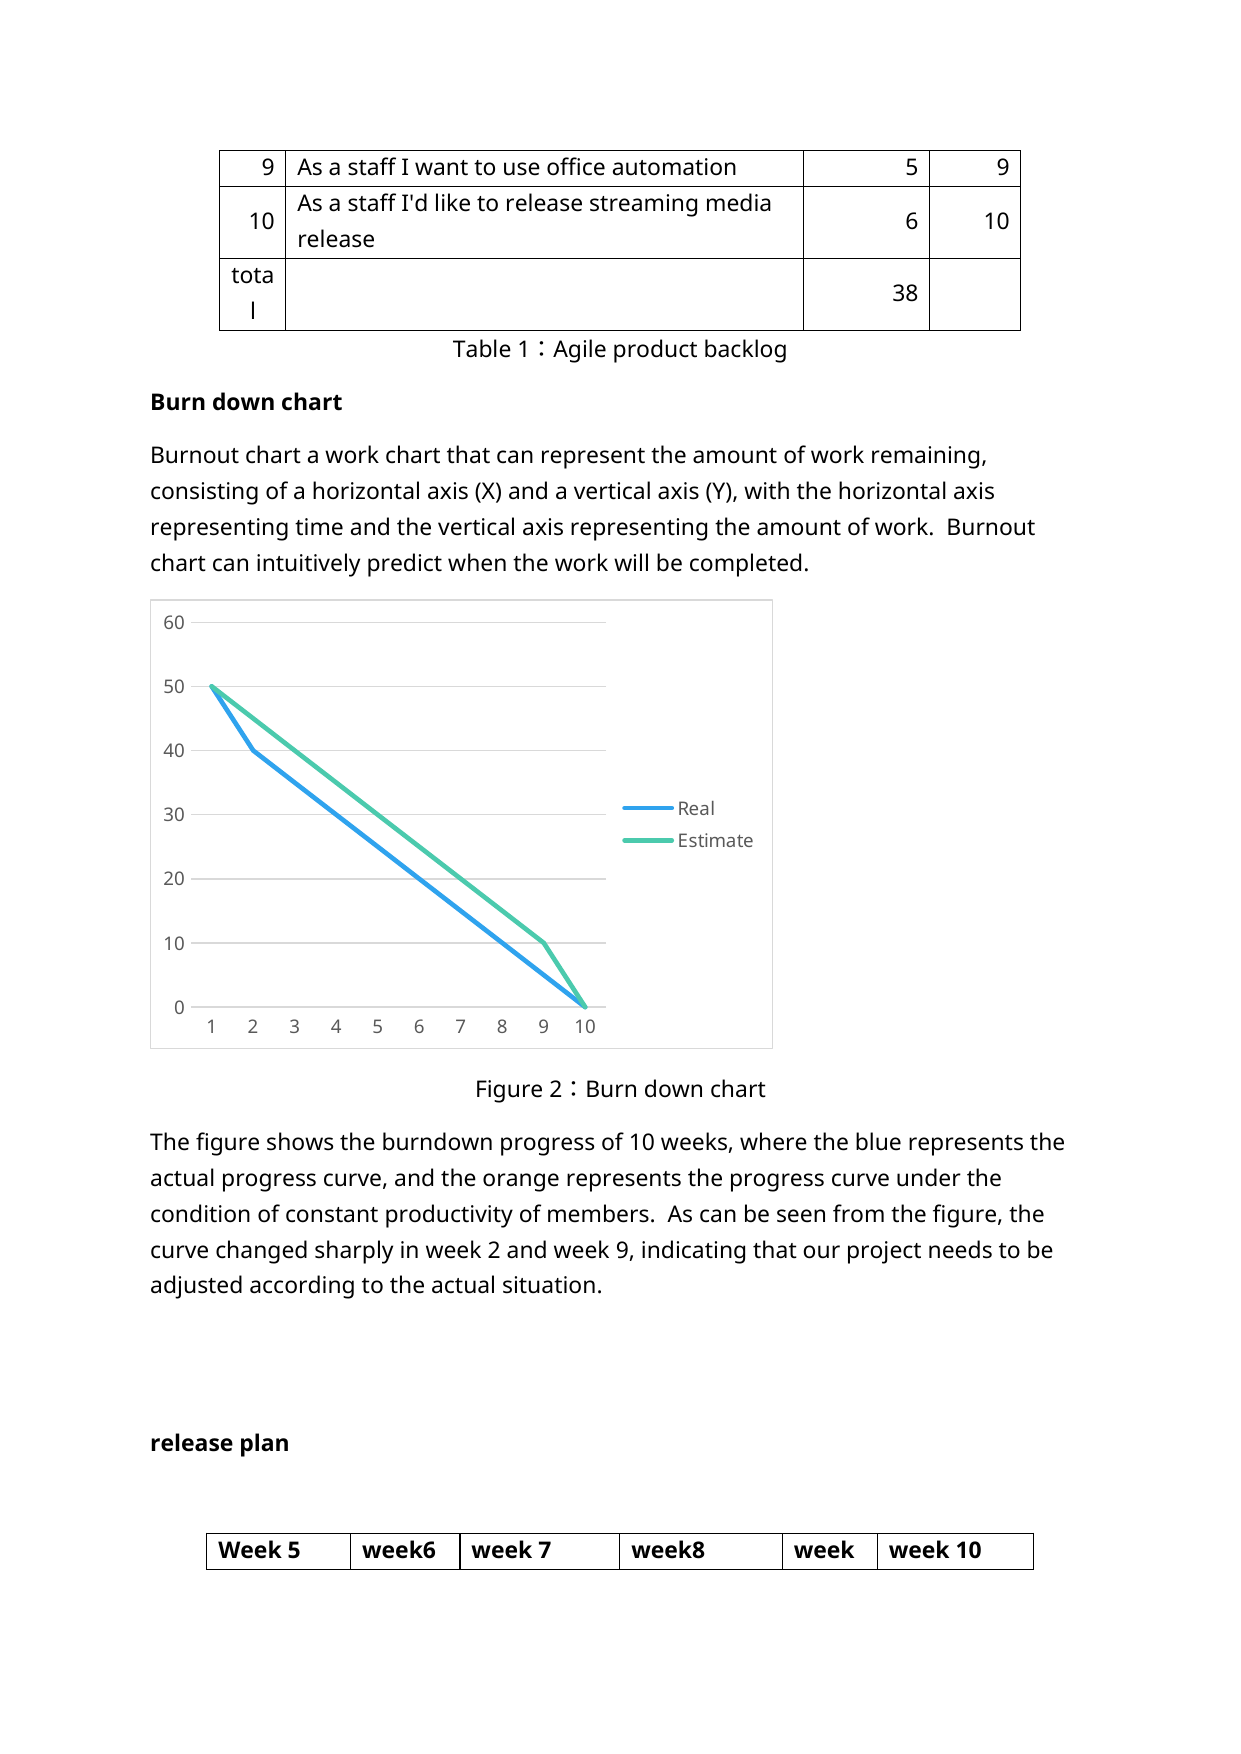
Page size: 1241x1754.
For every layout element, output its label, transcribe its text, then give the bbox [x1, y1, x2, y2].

table_header week6 [351, 1534, 459, 1569]
table_cell 10 [930, 187, 1020, 258]
table_header week 7 [461, 1534, 619, 1569]
table_header week8 [620, 1534, 782, 1569]
text The figure shows the burndown progress of 10 weeks, where the blue represents the actual progress curve, and the orange represents the progress curve under the condition of constant productivity of members. As can be seen from the figure, the curve changed sharply in week 2 and week 9, indicating that our project needs to be adjusted according to the actual situation. [150, 1126, 1090, 1301]
table_header Week 5 [207, 1534, 350, 1569]
table_cell [286, 259, 803, 330]
table_cell 9 [220, 151, 285, 186]
table_header week 9 [783, 1534, 877, 1569]
text Burnout chart a work chart that can represent the amount of work remaining, consisting of a horizontal axis (X) and a vertical axis (Y), with the horizontal axis representing time and the vertical axis representing the amount of work. Burnout chart can intuitively predict when the work will be completed. [150, 439, 1090, 578]
table_cell As a staff I want to use office automation [286, 151, 803, 186]
text Figure 2：Burn down chart [150, 1071, 1090, 1104]
text Table 1：Agile product backlog [150, 331, 1090, 365]
table_cell 9 [930, 151, 1020, 186]
table_cell 38 [804, 259, 929, 330]
table_cell total [220, 259, 285, 330]
table_cell As a staff I'd like to release streaming media release [286, 187, 803, 258]
table_cell 5 [804, 151, 929, 186]
text Burn down chart [150, 386, 1090, 418]
table_cell 6 [804, 187, 929, 258]
table_header week 10 [878, 1534, 1033, 1569]
table_cell [930, 259, 1020, 330]
text release plan [150, 1427, 1090, 1458]
table_cell 10 [220, 187, 285, 258]
